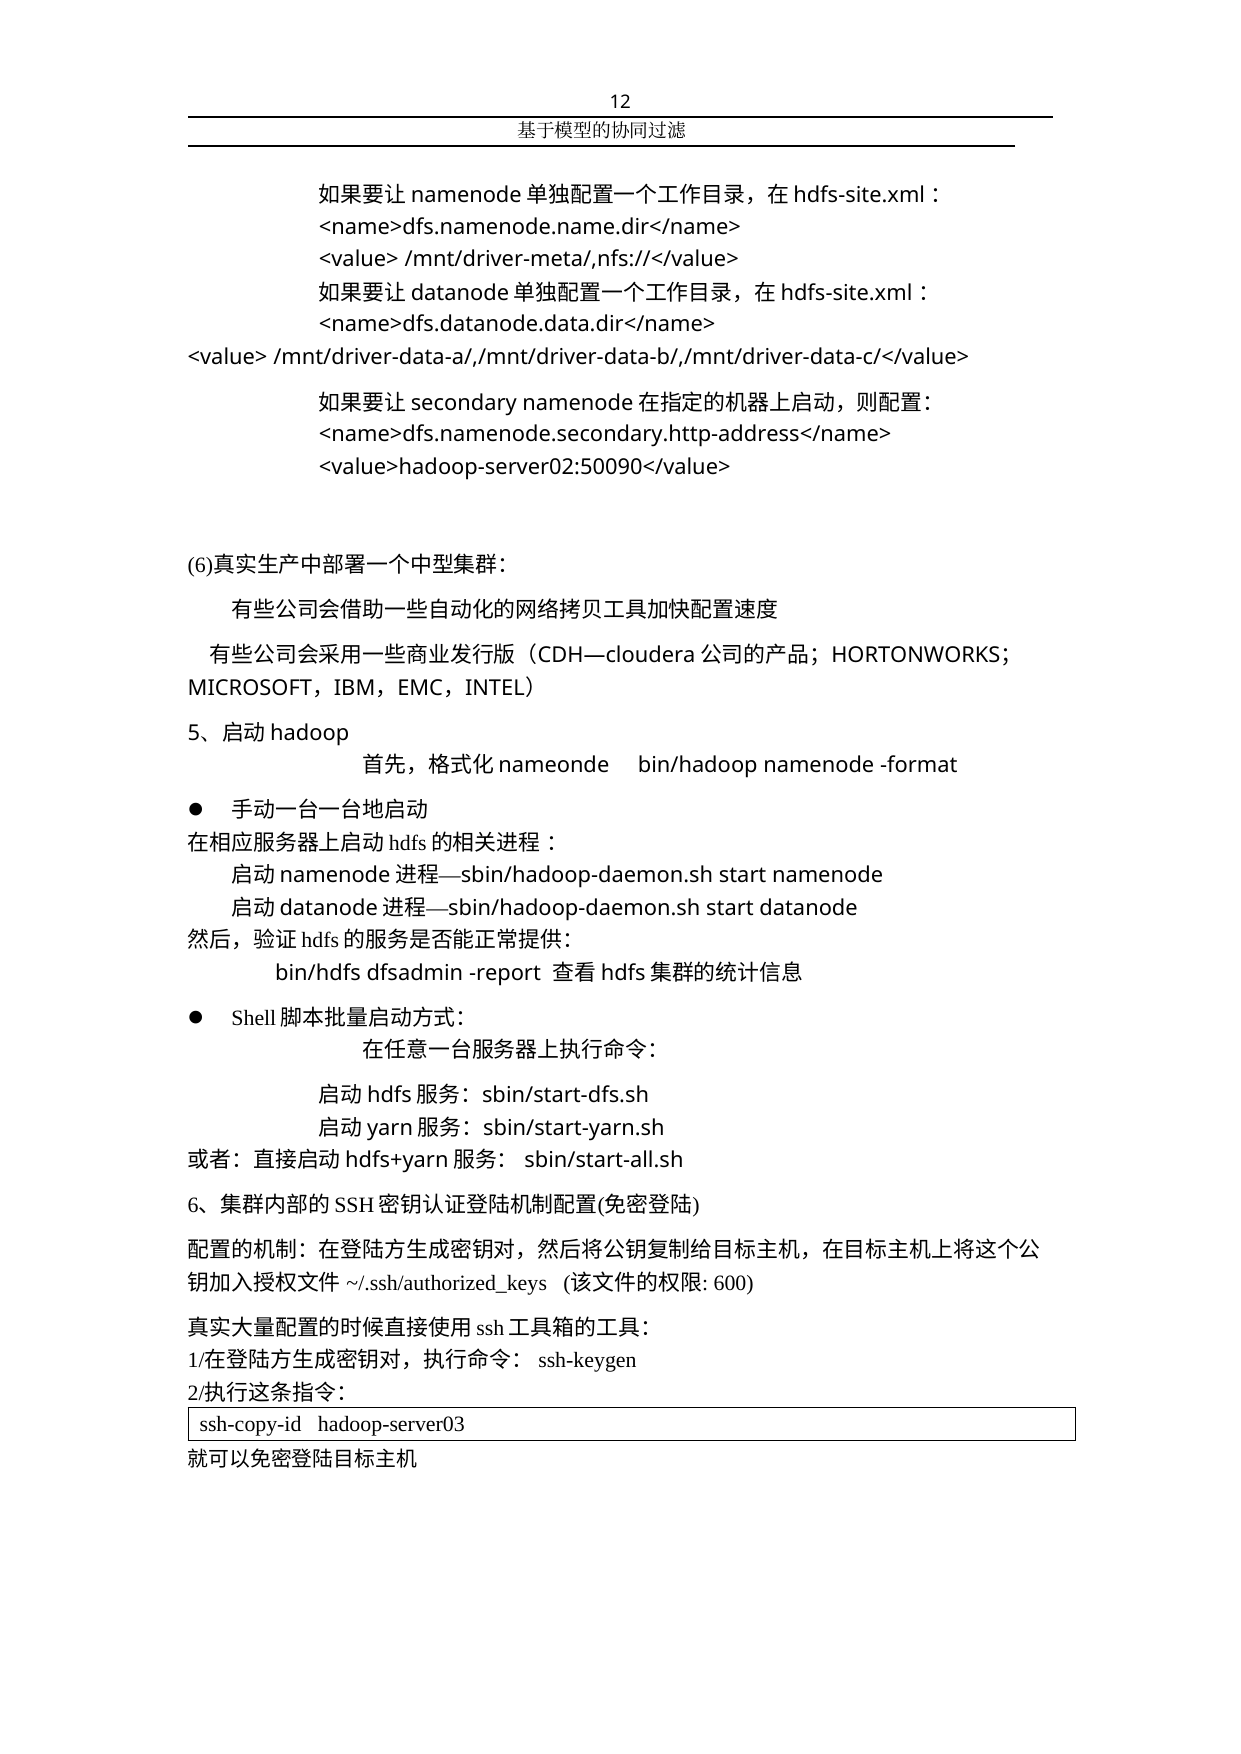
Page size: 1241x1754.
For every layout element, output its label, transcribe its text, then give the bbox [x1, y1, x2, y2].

list <name>dfs.namenode.name.dir</name> [319, 209, 1053, 242]
list 启动hadoop [187, 714, 1053, 747]
list 手动一台一台地启动 [187, 792, 1053, 824]
text 就可以免密登陆目标主机 [187, 1441, 1053, 1474]
text 6、集群内部的SSH密钥认证登陆机制配置(免密登陆) [187, 1187, 1053, 1219]
list 首先，格式化nameonde bin/hadoop namenode -format [362, 747, 1053, 779]
list 2/执行这条指令： [187, 1374, 1053, 1407]
list 启动yarn服务：sbin/start-yarn.sh [319, 1109, 1053, 1142]
list <name>dfs.datanode.data.dir</name> [319, 307, 1053, 339]
list 如果要让namenode单独配置一个工作目录，在hdfs-site.xml ： [319, 177, 1053, 209]
list 在任意一台服务器上执行命令： [362, 1032, 1053, 1064]
list <name>dfs.namenode.secondary.http-address</name> [319, 417, 1053, 449]
text <value> /mnt/driver-data-a/,/mnt/driver-data-b/,/mnt/driver-data-c/</value> [187, 339, 1053, 372]
list 启动hdfs服务：sbin/start-dfs.sh [319, 1077, 1053, 1109]
text 配置的机制：在登陆方生成密钥对，然后将公钥复制给目标主机，在目标主机上将这个公钥加入授权文件 ~/.ssh/authorized_keys (该文件的权限: 600) [187, 1232, 1053, 1297]
list 1/在登陆方生成密钥对，执行命令： ssh-keygen [187, 1342, 1053, 1374]
text 有些公司会借助一些自动化的网络拷贝工具加快配置速度 [231, 592, 1053, 624]
text 或者：直接启动hdfs+yarn服务： sbin/start-all.sh [187, 1142, 1053, 1174]
text (6)真实生产中部署一个中型集群： [187, 547, 1053, 579]
list <value> /mnt/driver-meta/,nfs://</value> [319, 242, 1053, 274]
text 然后，验证hdfs的服务是否能正常提供： [187, 922, 1053, 954]
list 如果要让secondary namenode在指定的机器上启动，则配置： [319, 384, 1053, 417]
list 真实大量配置的时候直接使用ssh工具箱的工具： [187, 1309, 1053, 1342]
text 在相应服务器上启动hdfs的相关进程 ： [187, 824, 1053, 857]
list 如果要让datanode单独配置一个工作目录，在hdfs-site.xml ： [319, 274, 1053, 307]
text 启动datanode进程—sbin/hadoop-daemon.sh start datanode [187, 889, 1053, 922]
text 有些公司会采用一些商业发行版（CDH—cloudera公司的产品；HORTONWORKS；MICROSOFT，IBM，EMC，INTEL） [187, 637, 1053, 702]
list <value>hadoop-server02:50090</value> [319, 449, 1053, 482]
text 启动namenode进程—sbin/hadoop-daemon.sh start namenode [187, 857, 1053, 889]
list Shell脚本批量启动方式： [187, 999, 1053, 1032]
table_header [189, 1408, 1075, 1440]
text bin/hdfs dfsadmin -report 查看hdfs集群的统计信息 [231, 954, 1053, 987]
